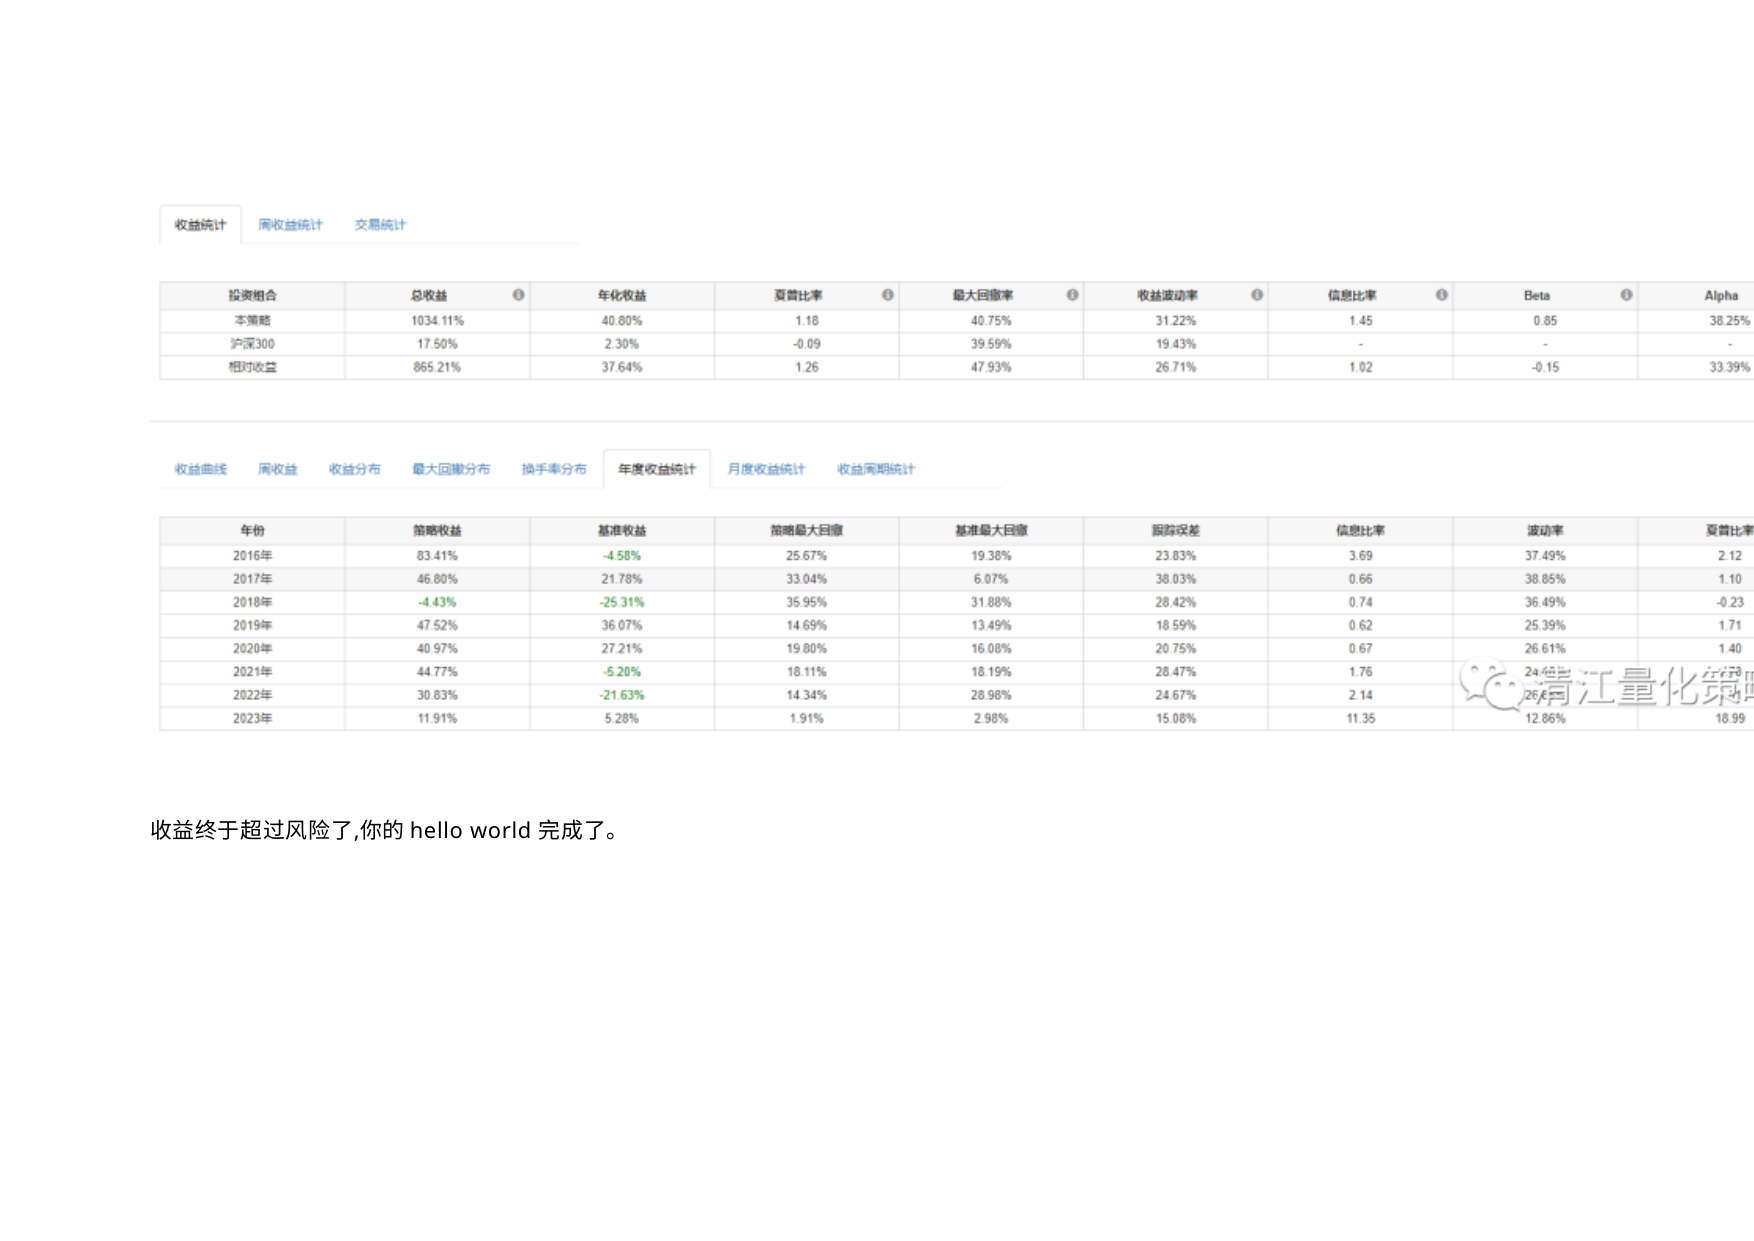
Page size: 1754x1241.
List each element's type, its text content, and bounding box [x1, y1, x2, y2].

text 收益终于超过风险了,你的hello world 完成了。 [539, 813, 1604, 845]
picture [150, 197, 1754, 761]
